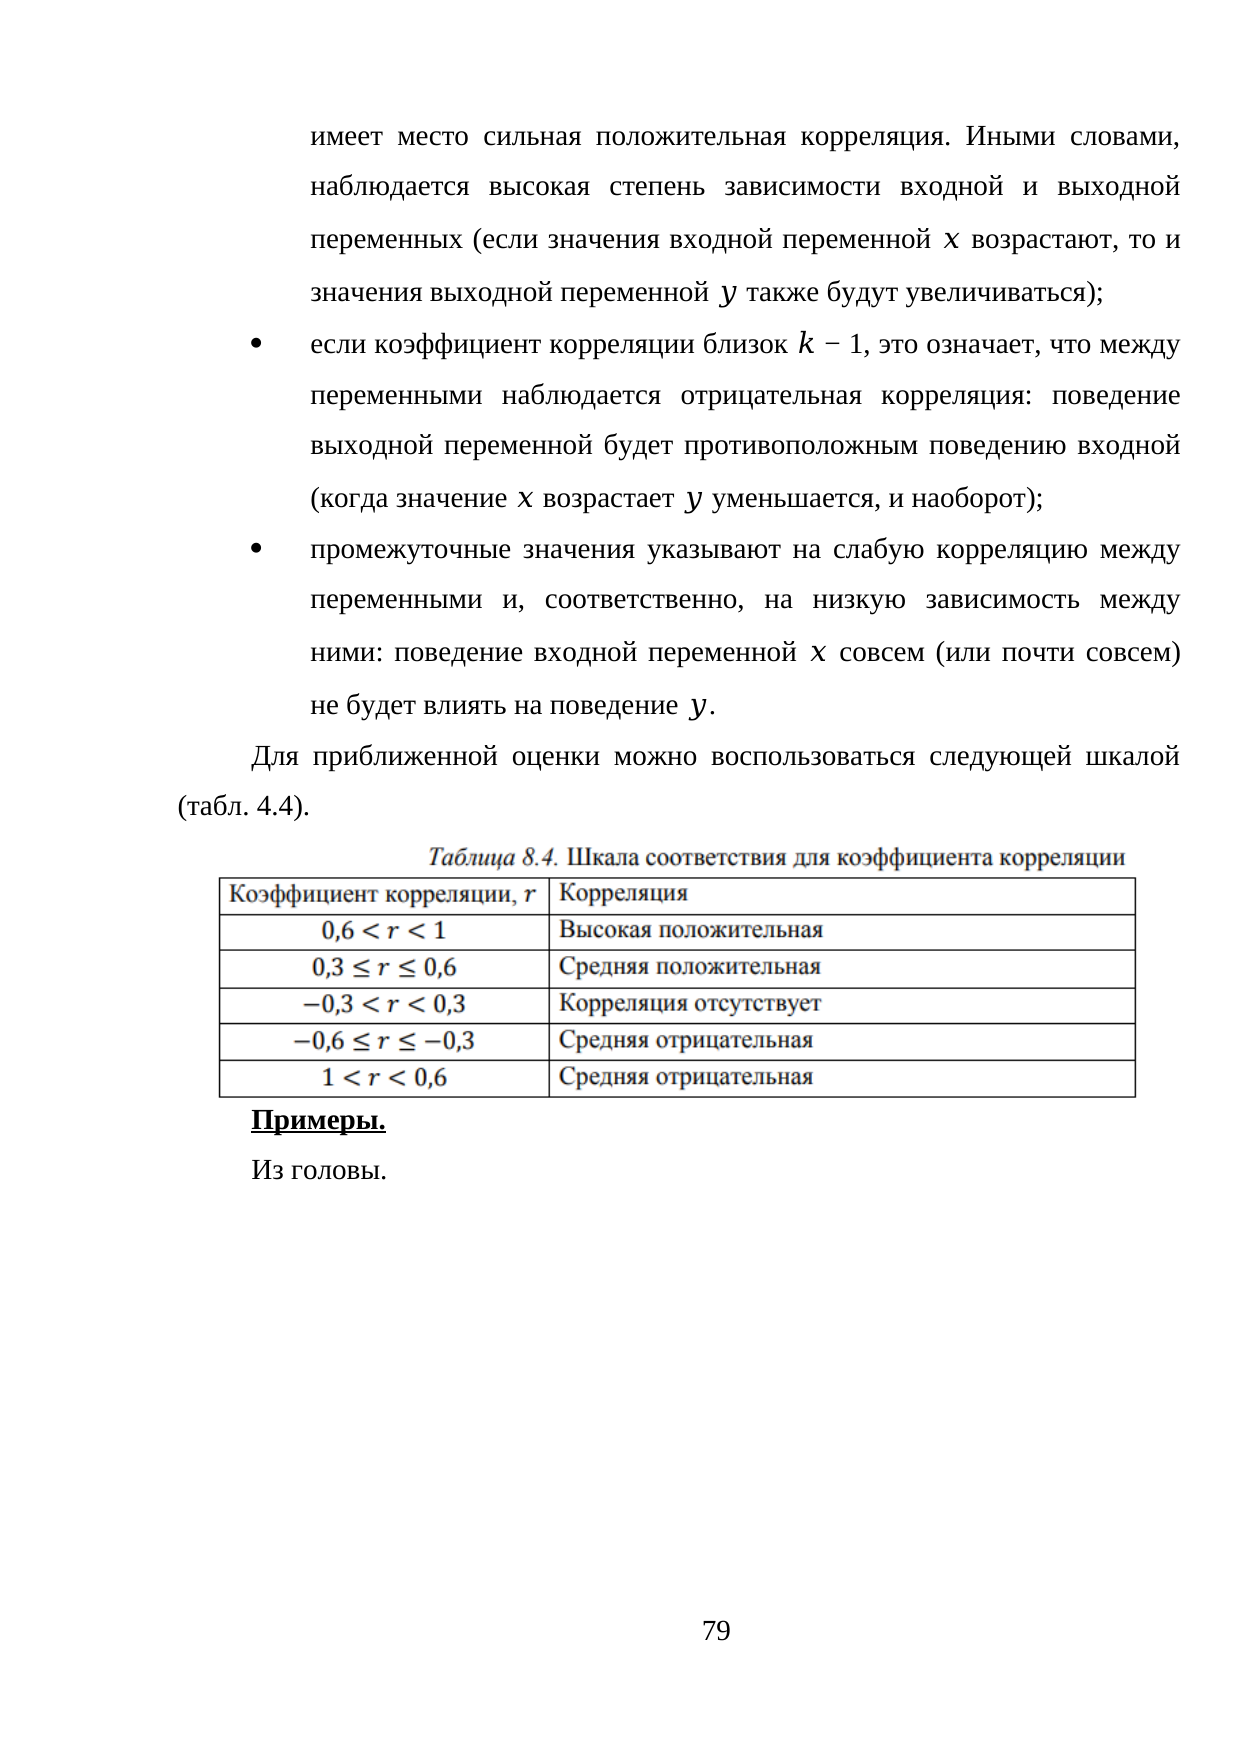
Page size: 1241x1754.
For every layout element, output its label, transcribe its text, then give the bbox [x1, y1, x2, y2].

text промежуточные значения указывают на слабую корреляцию между переменными и, соответственно, на низкую зависимость между ними: поведение входной переменной 𝑥 совсем (или почти совсем) не будет влиять на поведение 𝑦. [251, 531, 1181, 721]
text Примеры. [177, 1102, 1181, 1135]
text если коэффициент корреляции близок 𝑘 − 1, это означает, что между переменными наблюдается отрицательная корреляция: поведение выходной переменной будет противоположным поведению входной (когда значение 𝑥 возрастает 𝑦 уменьшается, и наоборот); [251, 325, 1181, 514]
text Для приближенной оценки можно воспользоваться следующей шкалой (табл. 4.4). [177, 738, 1181, 822]
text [251, 118, 1181, 307]
picture [215, 838, 1143, 1102]
text Из головы. [177, 1152, 1181, 1186]
